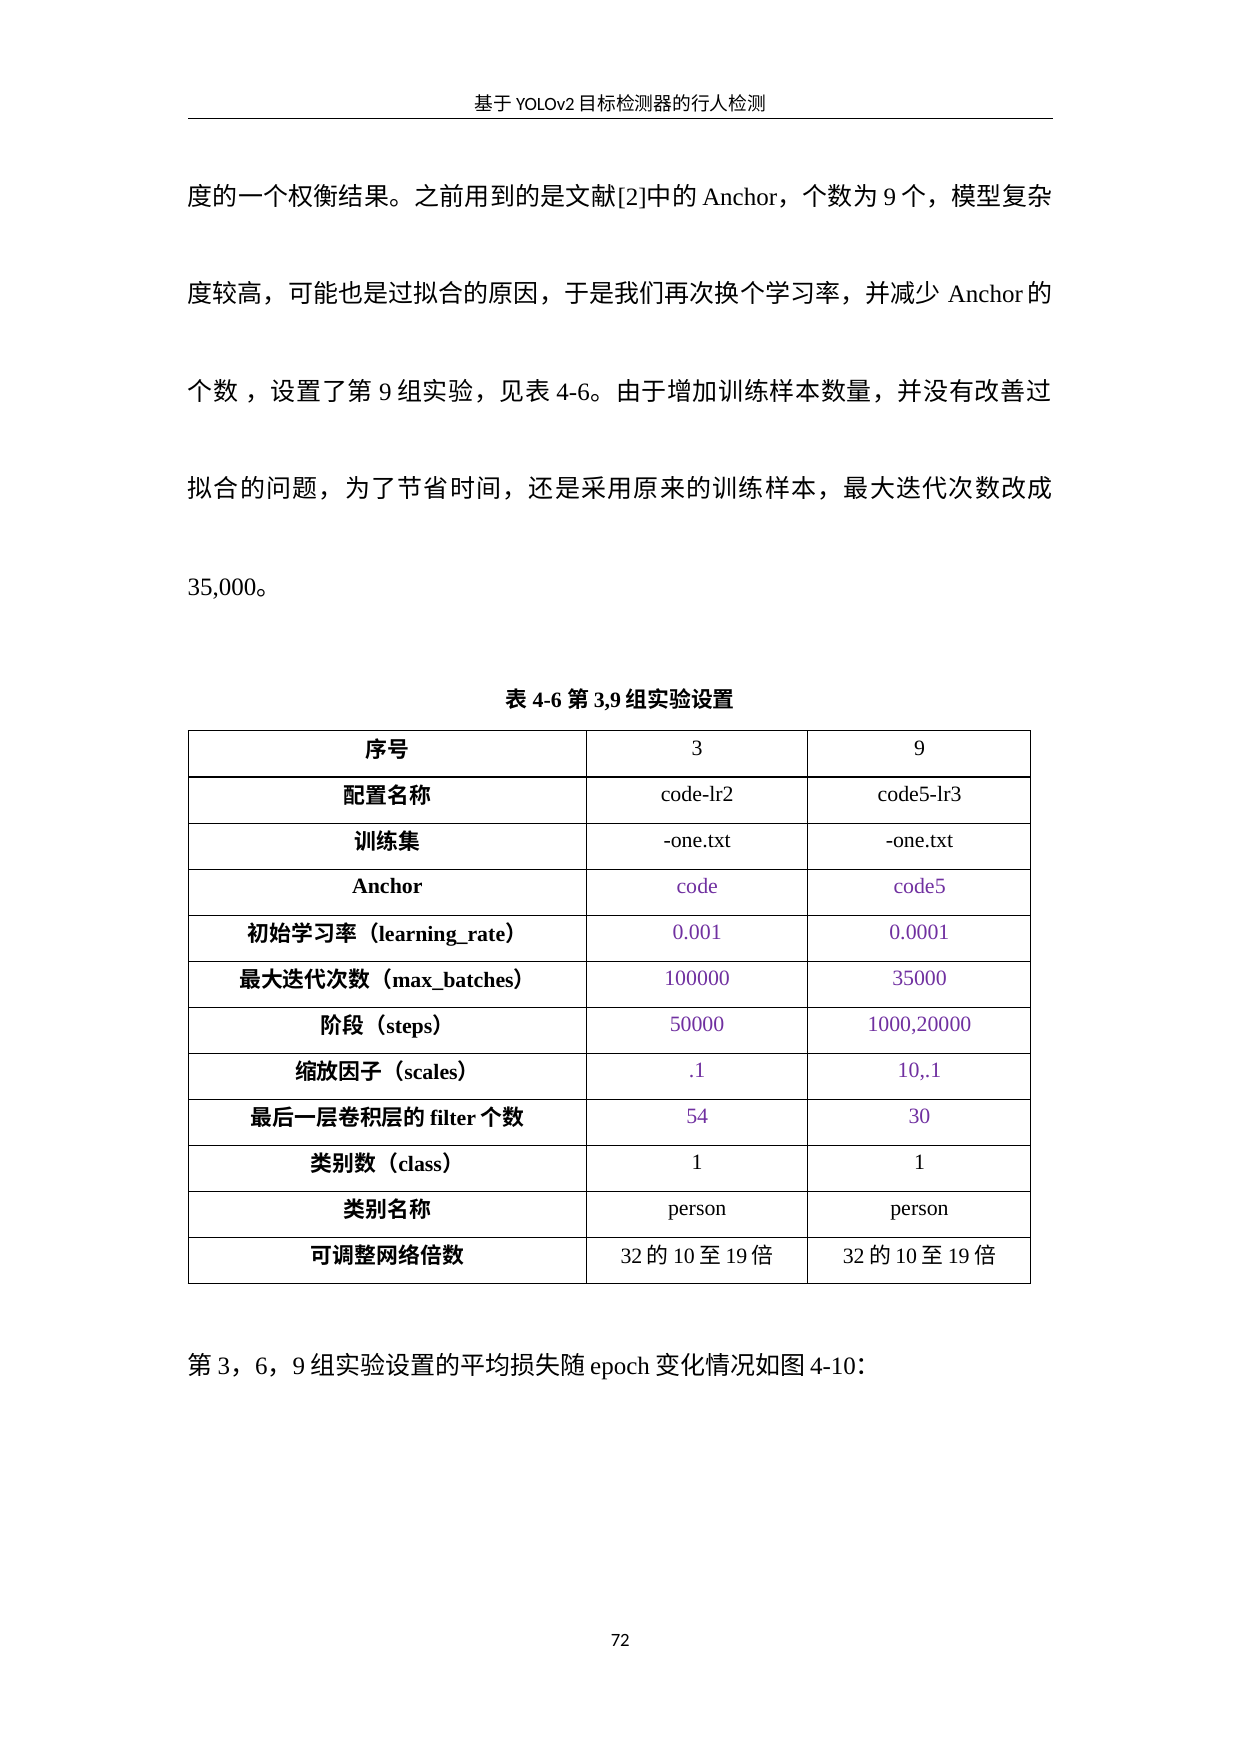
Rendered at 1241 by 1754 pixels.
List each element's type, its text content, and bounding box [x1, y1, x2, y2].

table_cell Anchor [189, 870, 586, 914]
table_cell 阶段（steps） [189, 1008, 586, 1053]
table_cell 初始学习率（learning_rate） [189, 916, 586, 961]
table_cell -one.txt [808, 824, 1030, 868]
table_cell 0.0001 [808, 916, 1030, 961]
table_cell 可调整网络倍数 [189, 1238, 586, 1283]
table_cell 类别名称 [189, 1192, 586, 1237]
table_cell code [587, 870, 807, 914]
table_cell 10,.1 [808, 1054, 1030, 1099]
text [187, 162, 1053, 617]
table_cell 0.001 [587, 916, 807, 961]
table_cell 32的10至19倍 [808, 1238, 1030, 1283]
table_cell 50000 [587, 1008, 807, 1053]
table_cell person [808, 1192, 1030, 1237]
table_cell 100000 [587, 962, 807, 1007]
table_cell person [587, 1192, 807, 1237]
table_cell 1 [587, 1146, 807, 1191]
table_cell 最大迭代次数（max_batches） [189, 962, 586, 1007]
table_cell 30 [808, 1100, 1030, 1145]
text 第3，6，9组实验设置的平均损失随epoch变化情况如图4-10： [187, 1331, 1053, 1396]
table_cell 训练集 [189, 824, 586, 868]
table_header 序号 [189, 731, 586, 776]
table_header 9 [808, 731, 1030, 776]
table_cell 类别数（class） [189, 1146, 586, 1191]
table_header 3 [587, 731, 807, 776]
table_cell code-lr2 [587, 778, 807, 822]
table_cell code5 [808, 870, 1030, 914]
table_cell 缩放因子（scales） [189, 1054, 586, 1099]
table_cell 35000 [808, 962, 1030, 1007]
text 表 4-6 第3,9组实验设置 [187, 682, 1053, 714]
table_cell code5-lr3 [808, 778, 1030, 822]
table_cell 最后一层卷积层的filter个数 [189, 1100, 586, 1145]
table_cell 32的10至19倍 [587, 1238, 807, 1283]
table_cell 54 [587, 1100, 807, 1145]
table_cell -one.txt [587, 824, 807, 868]
table_cell 1000,20000 [808, 1008, 1030, 1053]
table_cell 配置名称 [189, 778, 586, 822]
table_cell 1 [808, 1146, 1030, 1191]
table_cell .1 [587, 1054, 807, 1099]
